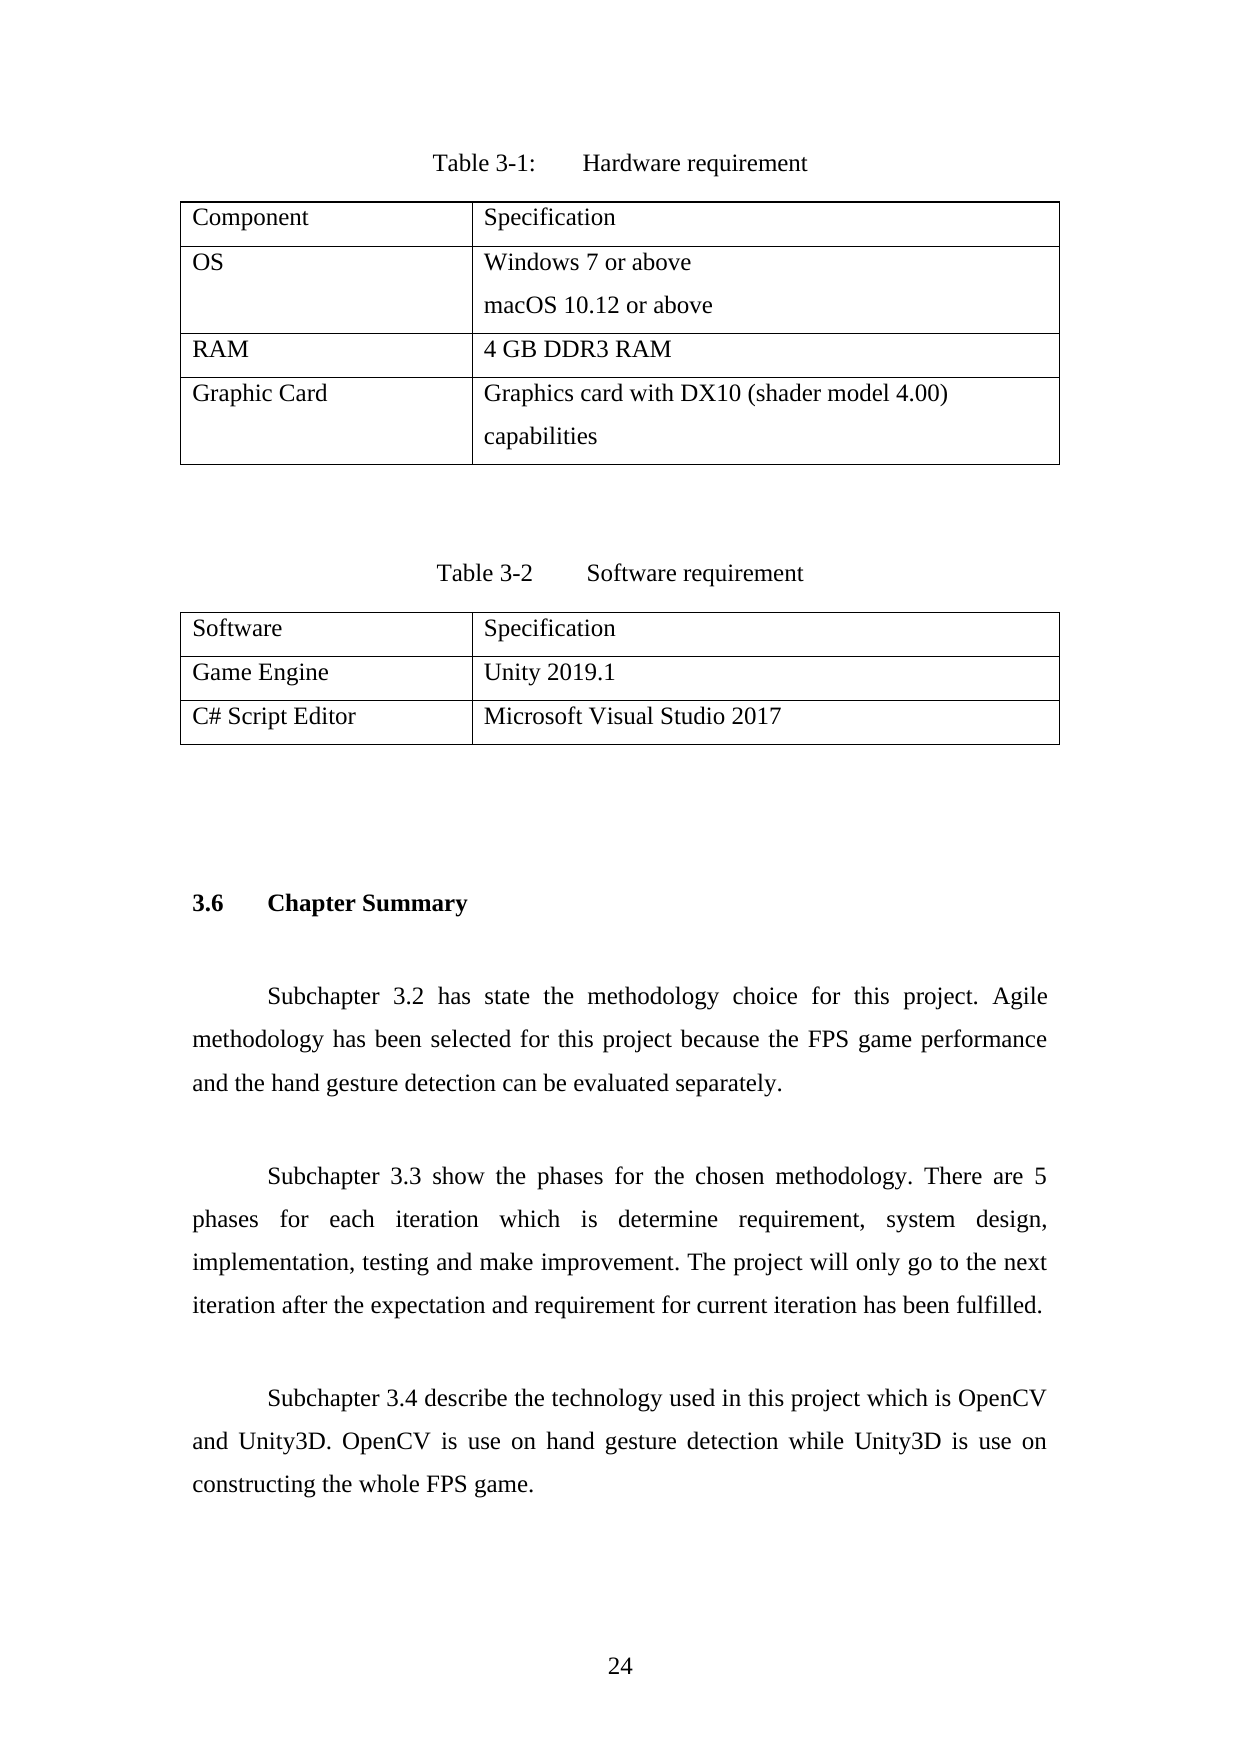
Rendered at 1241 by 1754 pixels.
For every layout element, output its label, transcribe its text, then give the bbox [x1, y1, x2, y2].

subtitle Chapter Summary [192, 888, 1048, 917]
table_cell Game Engine [181, 657, 472, 700]
table_header Component [181, 203, 472, 246]
table_cell C# Script Editor [181, 701, 472, 744]
table_cell Graphic Card [181, 378, 472, 464]
table_cell Microsoft Visual Studio 2017 [473, 701, 1059, 744]
table_header Specification [473, 613, 1059, 656]
table_header Software [181, 613, 472, 656]
table_header Specification [473, 203, 1059, 246]
text Subchapter 3.2 has state the methodology choice for this project. Agile methodology has been selected for this project because the FPS game performance and the hand gesture detection can be evaluated separately. [192, 981, 1048, 1096]
text Subchapter 3.3 show the phases for the chosen methodology. There are 5 phases for each iteration which is determine requirement, system design, implementation, testing and make improvement. The project will only go to the next iteration after the expectation and requirement for current iteration has been fulfilled. [192, 1161, 1048, 1319]
table_cell Unity 2019.1 [473, 657, 1059, 700]
table_cell RAM [181, 334, 472, 377]
table_cell 4 GB DDR3 RAM [473, 334, 1059, 377]
table_cell Graphics card with DX10 (shader model 4.00) capabilities [473, 378, 1059, 464]
table_cell OS [181, 247, 472, 333]
table_cell Windows 7 or above macOS 10.12 or above [473, 247, 1059, 333]
text Subchapter 3.4 describe the technology used in this project which is OpenCV and Unity3D. OpenCV is use on hand gesture detection while Unity3D is use on constructing the whole FPS game. [192, 1383, 1048, 1498]
